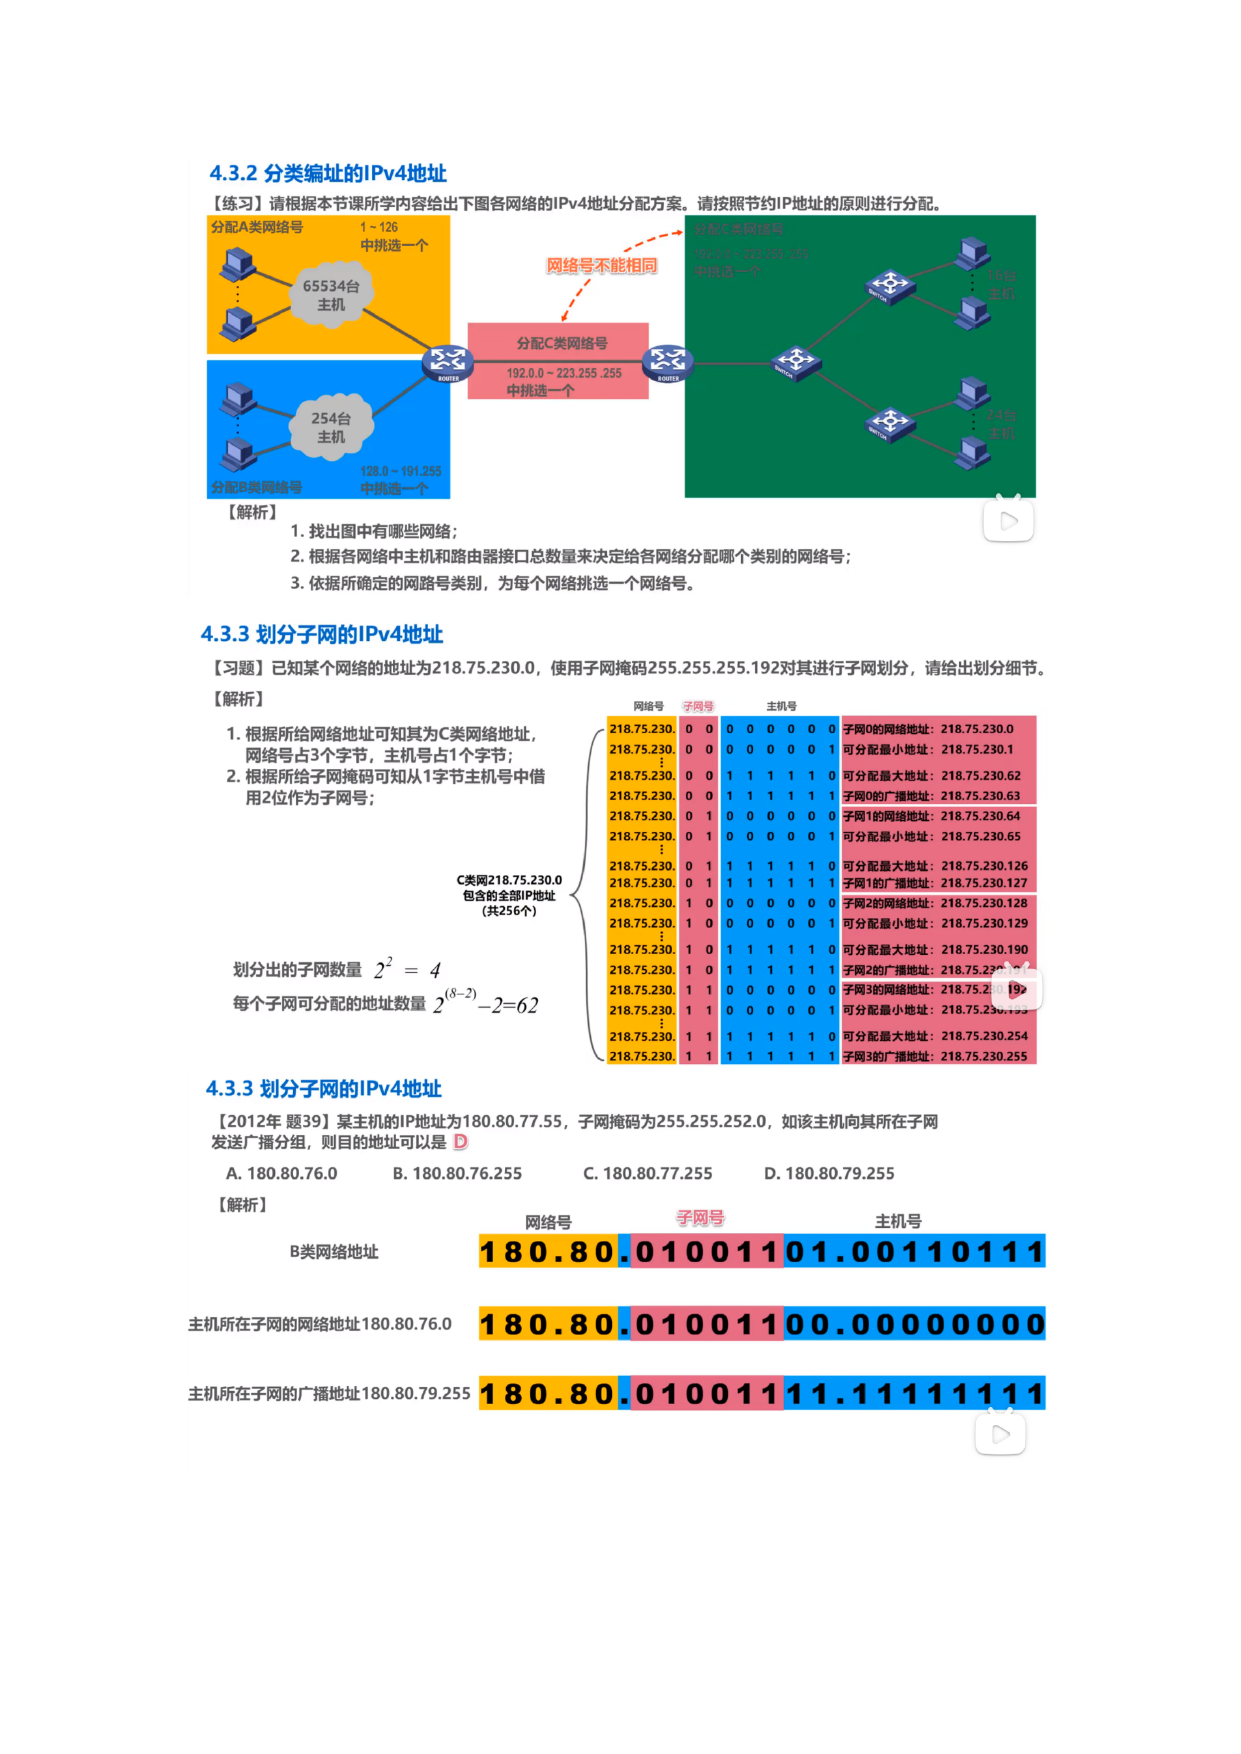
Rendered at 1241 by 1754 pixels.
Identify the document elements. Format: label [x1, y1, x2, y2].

picture [187, 1072, 1053, 1473]
picture [187, 617, 1052, 1070]
picture [187, 162, 1053, 597]
